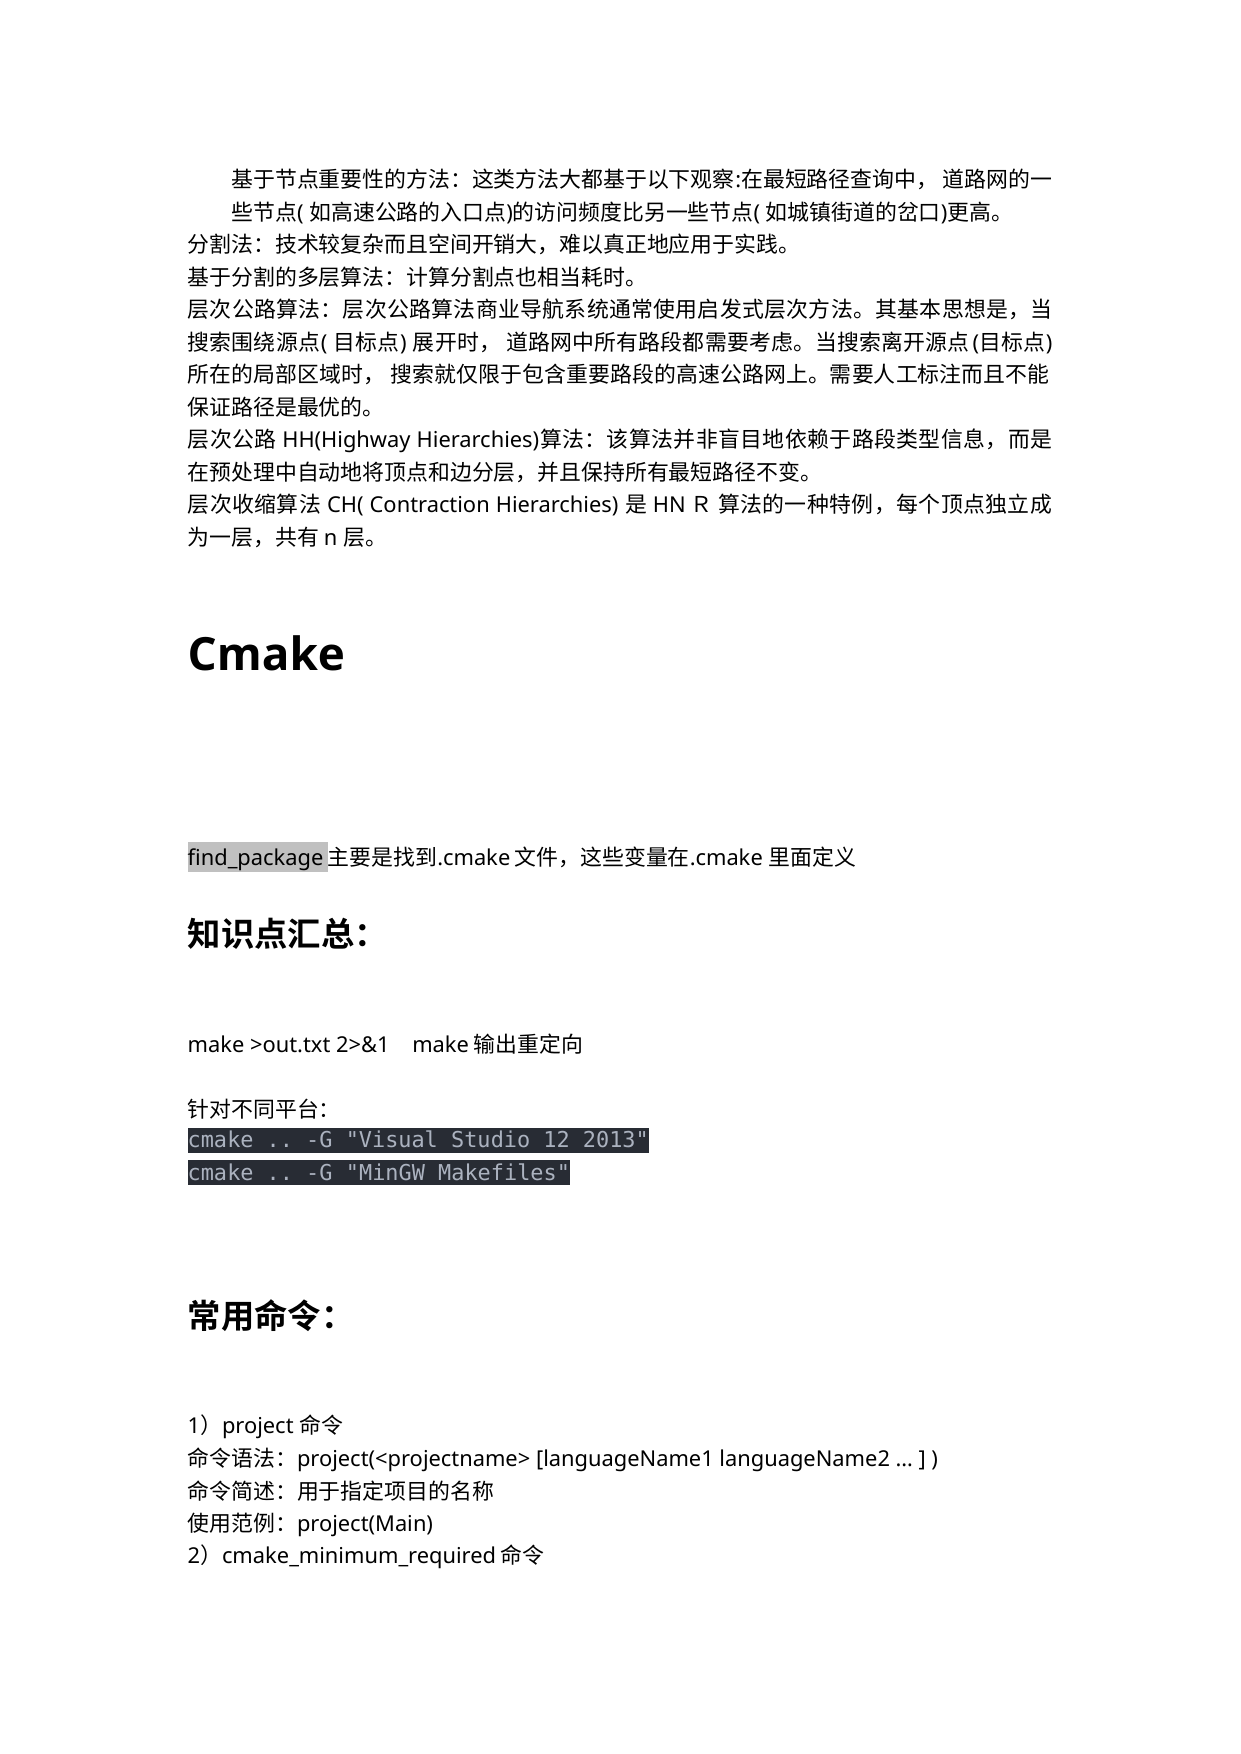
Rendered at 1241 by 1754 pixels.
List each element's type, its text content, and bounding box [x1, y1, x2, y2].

text find_package主要是找到.cmake文件，这些变量在.cmake 里面定义 [187, 840, 1053, 872]
text 2）cmake_minimum_required命令 [187, 1538, 1053, 1571]
text 使用范例：project(Main) [187, 1506, 1053, 1538]
subtitle Cmake [187, 620, 1053, 685]
text 层次公路算法：层次公路算法商业导航系统通常使用启发式层次方法。其基本思想是，当搜索围绕源点( 目标点) 展开时， 道路网中所有路段都需要考虑。当搜索离开源点(目标点) 所在的局部区域时， 搜索就仅限于包含重要路段的高速公路网上。需要人工标注而且不能保证路径是最优的。 [187, 292, 1053, 422]
text 命令简述：用于指定项目的名称 [187, 1473, 1053, 1506]
subtitle 知识点汇总： [187, 899, 1053, 964]
text 分割法：技术较复杂而且空间开销大，难以真正地应用于实践。 [187, 227, 1053, 259]
text 基于分割的多层算法：计算分割点也相当耗时。 [187, 259, 1053, 292]
text 层次公路 HH(Highway Hierarchies)算法：该算法并非盲目地依赖于路段类型信息，而是在预处理中自动地将顶点和边分层，并且保持所有最短路径不变。 [187, 422, 1053, 487]
text 针对不同平台： [187, 1091, 1053, 1124]
text 层次收缩算法 CH( Contraction Hierarchies) 是 HNＲ 算法的一种特例，每个顶点独立成为一层，共有 n 层。 [187, 487, 1053, 552]
text 1）project 命令 [187, 1408, 1053, 1441]
text make >out.txt 2>&1 make输出重定向 [187, 1026, 1053, 1059]
subtitle 常用命令： [187, 1281, 1053, 1346]
text cmake .. -G "MinGW Makefiles" [187, 1156, 1053, 1189]
text cmake .. -G "Visual Studio 12 2013" [187, 1124, 1053, 1156]
text 基于节点重要性的方法：这类方法大都基于以下观察:在最短路径查询中， 道路网的一些节点( 如高速公路的入口点)的访问频度比另一些节点( 如城镇街道的岔口)更高。 [231, 162, 1053, 227]
text 命令语法：project(<projectname> [languageName1 languageName2 … ] ) [187, 1441, 1053, 1473]
